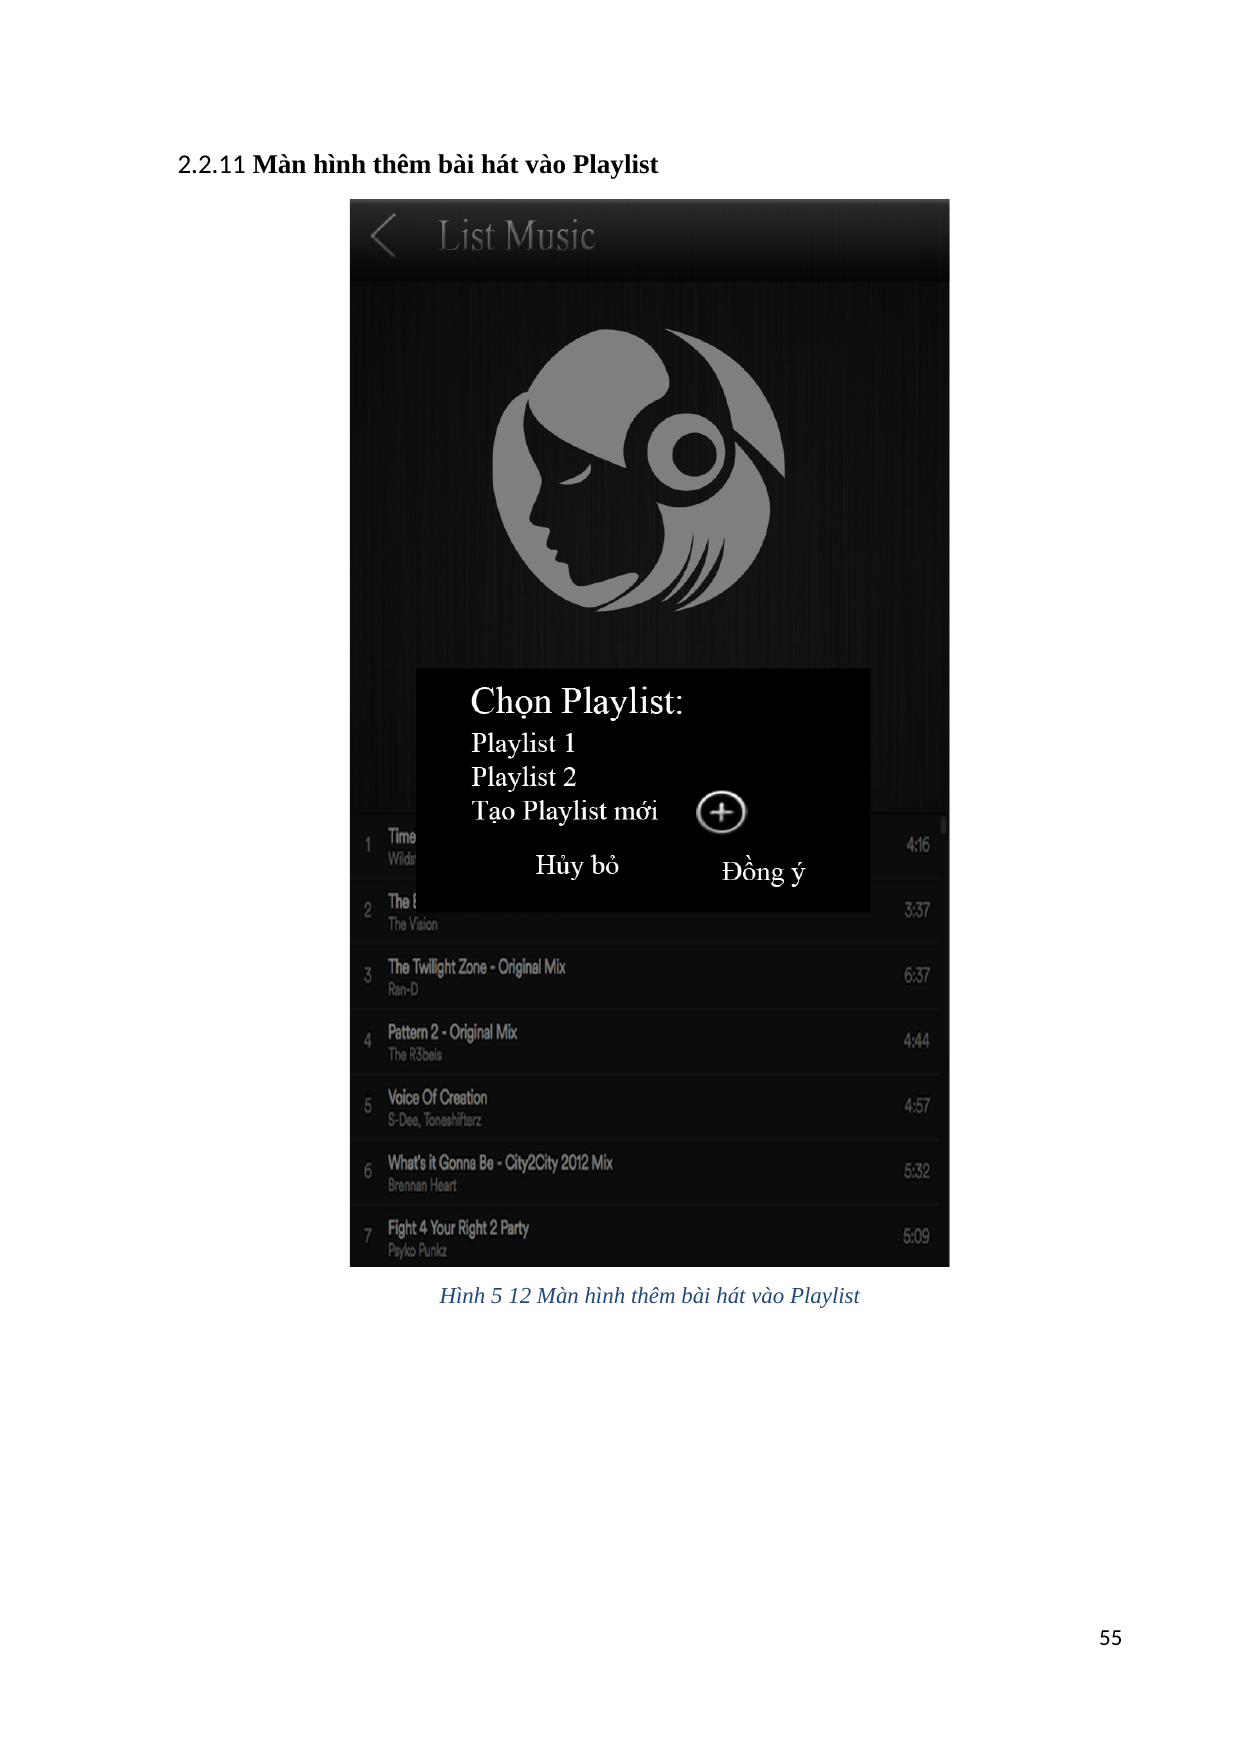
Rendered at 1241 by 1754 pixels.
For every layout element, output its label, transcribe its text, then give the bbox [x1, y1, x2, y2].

picture [349, 199, 950, 1267]
list Màn hình thêm bài hát vào Playlist [177, 148, 1122, 181]
